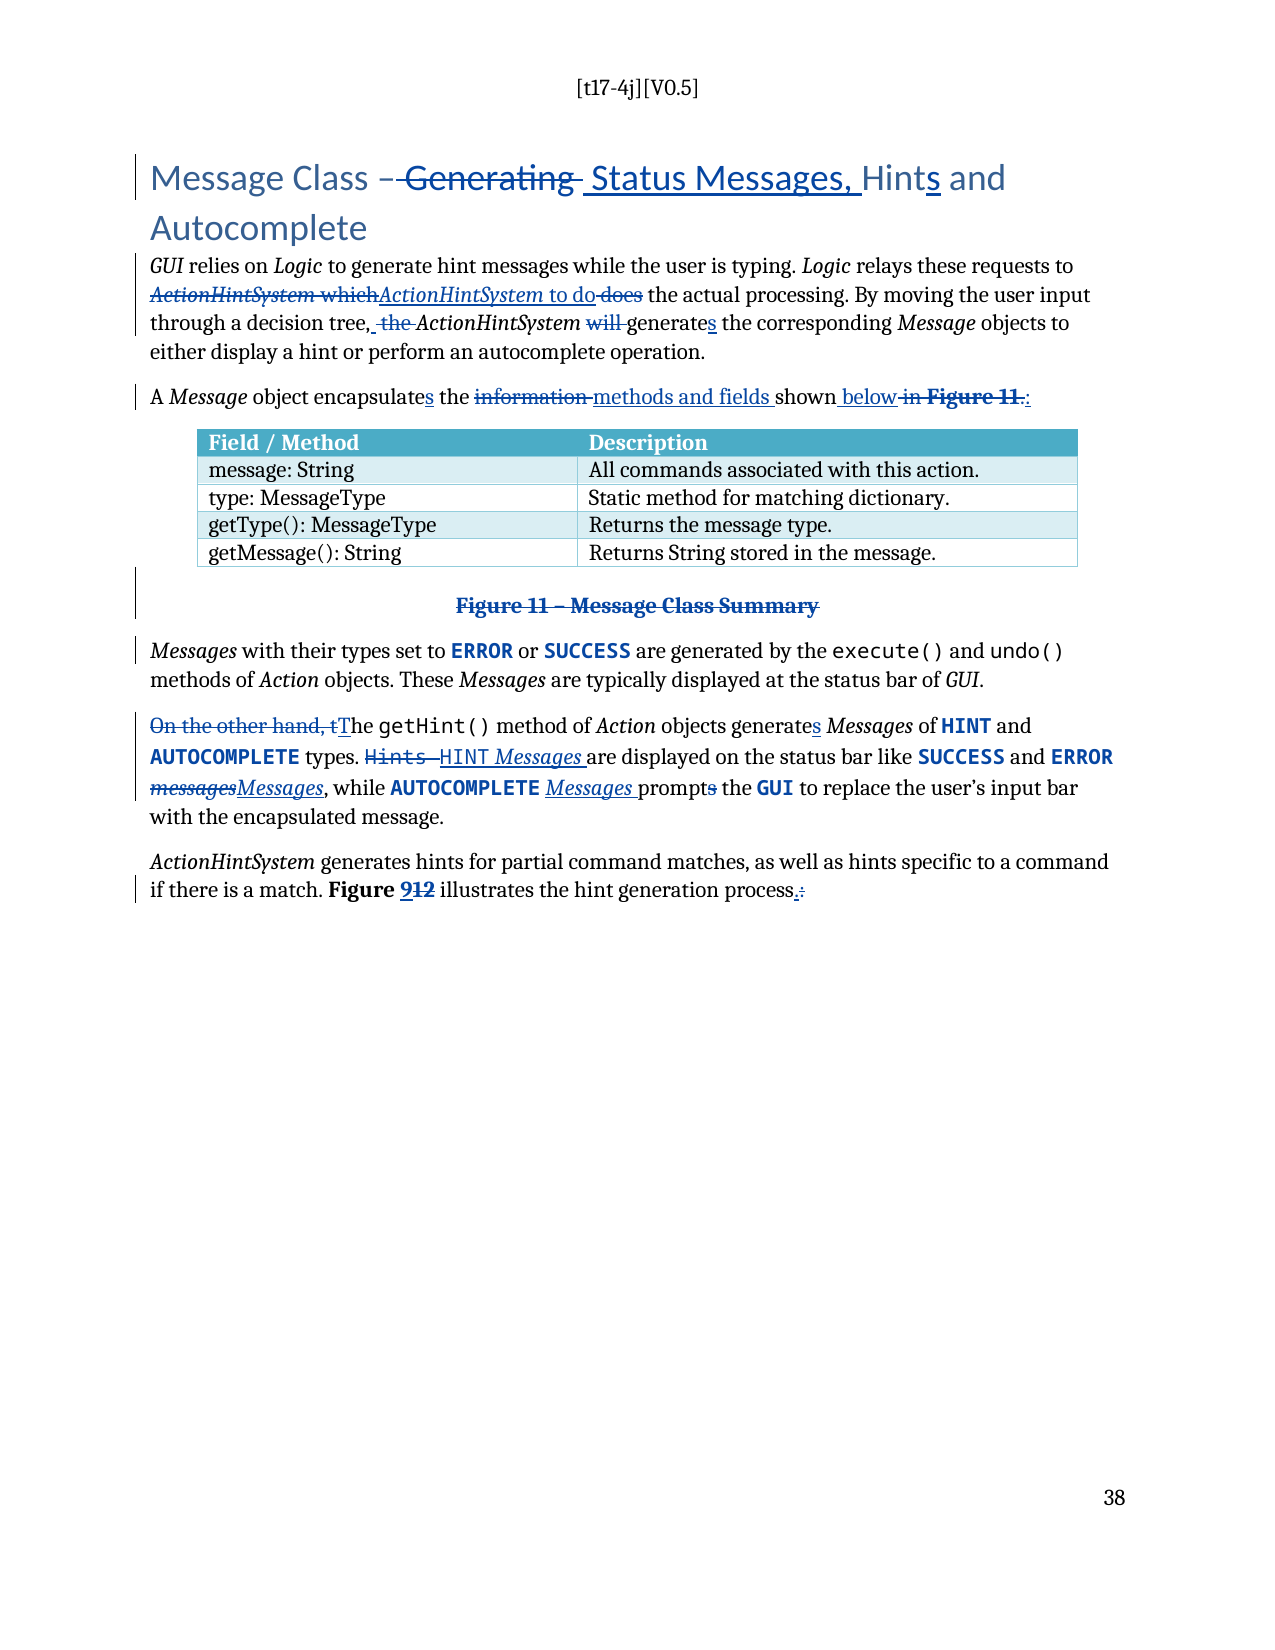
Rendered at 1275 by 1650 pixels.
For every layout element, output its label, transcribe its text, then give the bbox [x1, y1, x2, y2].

table_cell type: MessageType [198, 485, 577, 511]
text GUI relies on Logic to generate hint messages while the user is typing. Logic relays these requests to the actual processing. By moving the user input through a decision tree,ActionHintSystem generate the corresponding Message objects to either display a hint or perform an autocomplete operation. [150, 253, 1125, 365]
table_cell message: String [198, 457, 577, 483]
text Messages with their types set to ERROR or SUCCESS are generated by the execute() and undo() methods of Action objects. These Messages are typically displayed at the status bar of GUI. [150, 636, 1125, 693]
table_cell getType(): MessageType [198, 512, 577, 538]
text he getHint() method of Action objects generate Messages of HINT and AUTOCOMPLETE types. are displayed on the status bar like SUCCESS and ERROR , while AUTOCOMPLETE prompt the GUI to replace the user’s input bar with the encapsulated message. [150, 712, 1125, 830]
table_cell getMessage(): String [198, 539, 577, 566]
table_cell Static method for matching dictionary. [578, 485, 1077, 511]
table_cell Returns String stored in the message. [578, 539, 1077, 566]
subtitle Message Class –Hint and Autocomplete [150, 154, 1125, 249]
text ActionHintSystem generates hints for partial command matches, as well as hints specific to a command if there is a match. Figure illustrates the hint generation process [150, 848, 1125, 903]
table_cell Returns the message type. [578, 512, 1077, 538]
text A Message object encapsulate the shown [150, 383, 1125, 410]
table_header Field / Method [198, 430, 577, 456]
table_header Description [578, 430, 1077, 456]
table_cell All commands associated with this action. [578, 457, 1077, 483]
